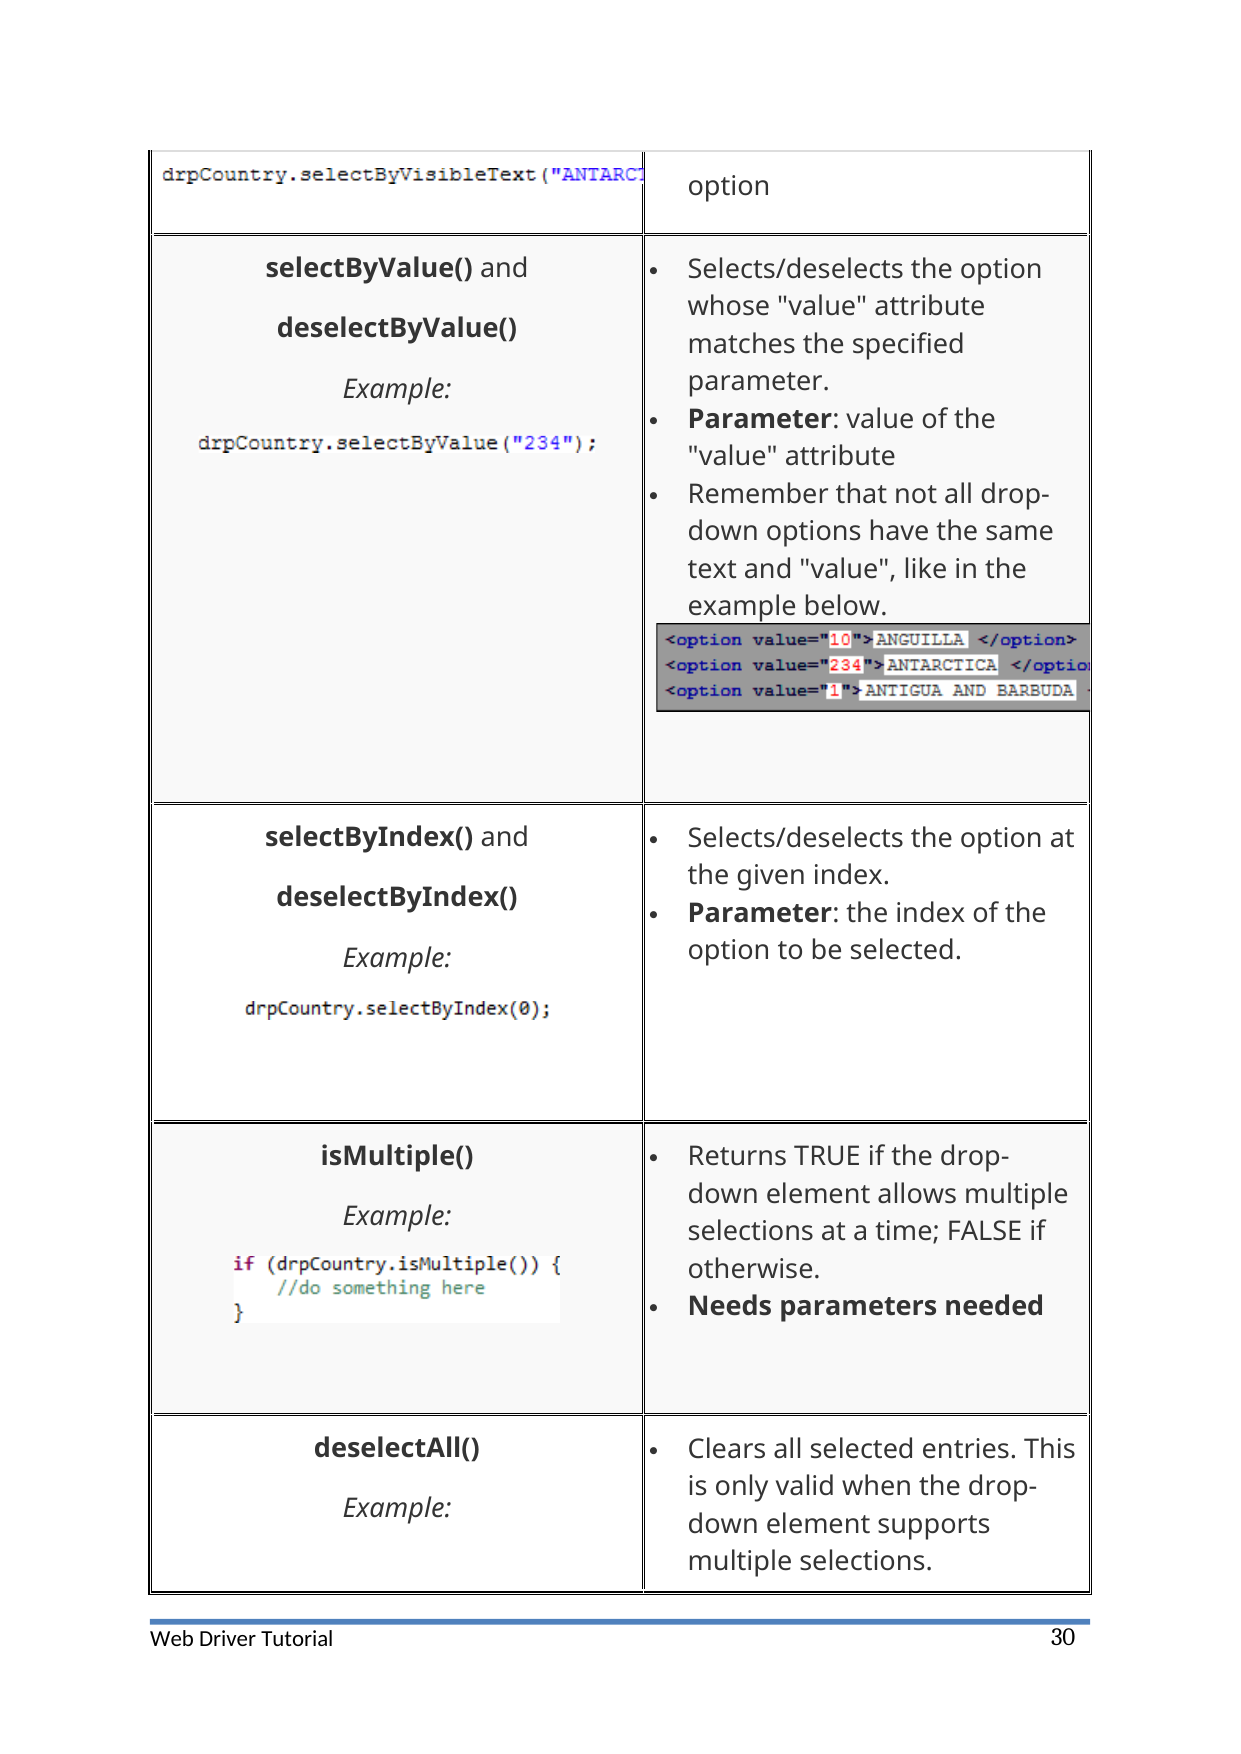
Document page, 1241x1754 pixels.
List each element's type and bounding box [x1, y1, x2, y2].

picture [162, 168, 644, 184]
picture [233, 1256, 560, 1323]
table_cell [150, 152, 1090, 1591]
picture [656, 623, 1091, 712]
picture [245, 1001, 549, 1020]
picture [198, 432, 596, 453]
